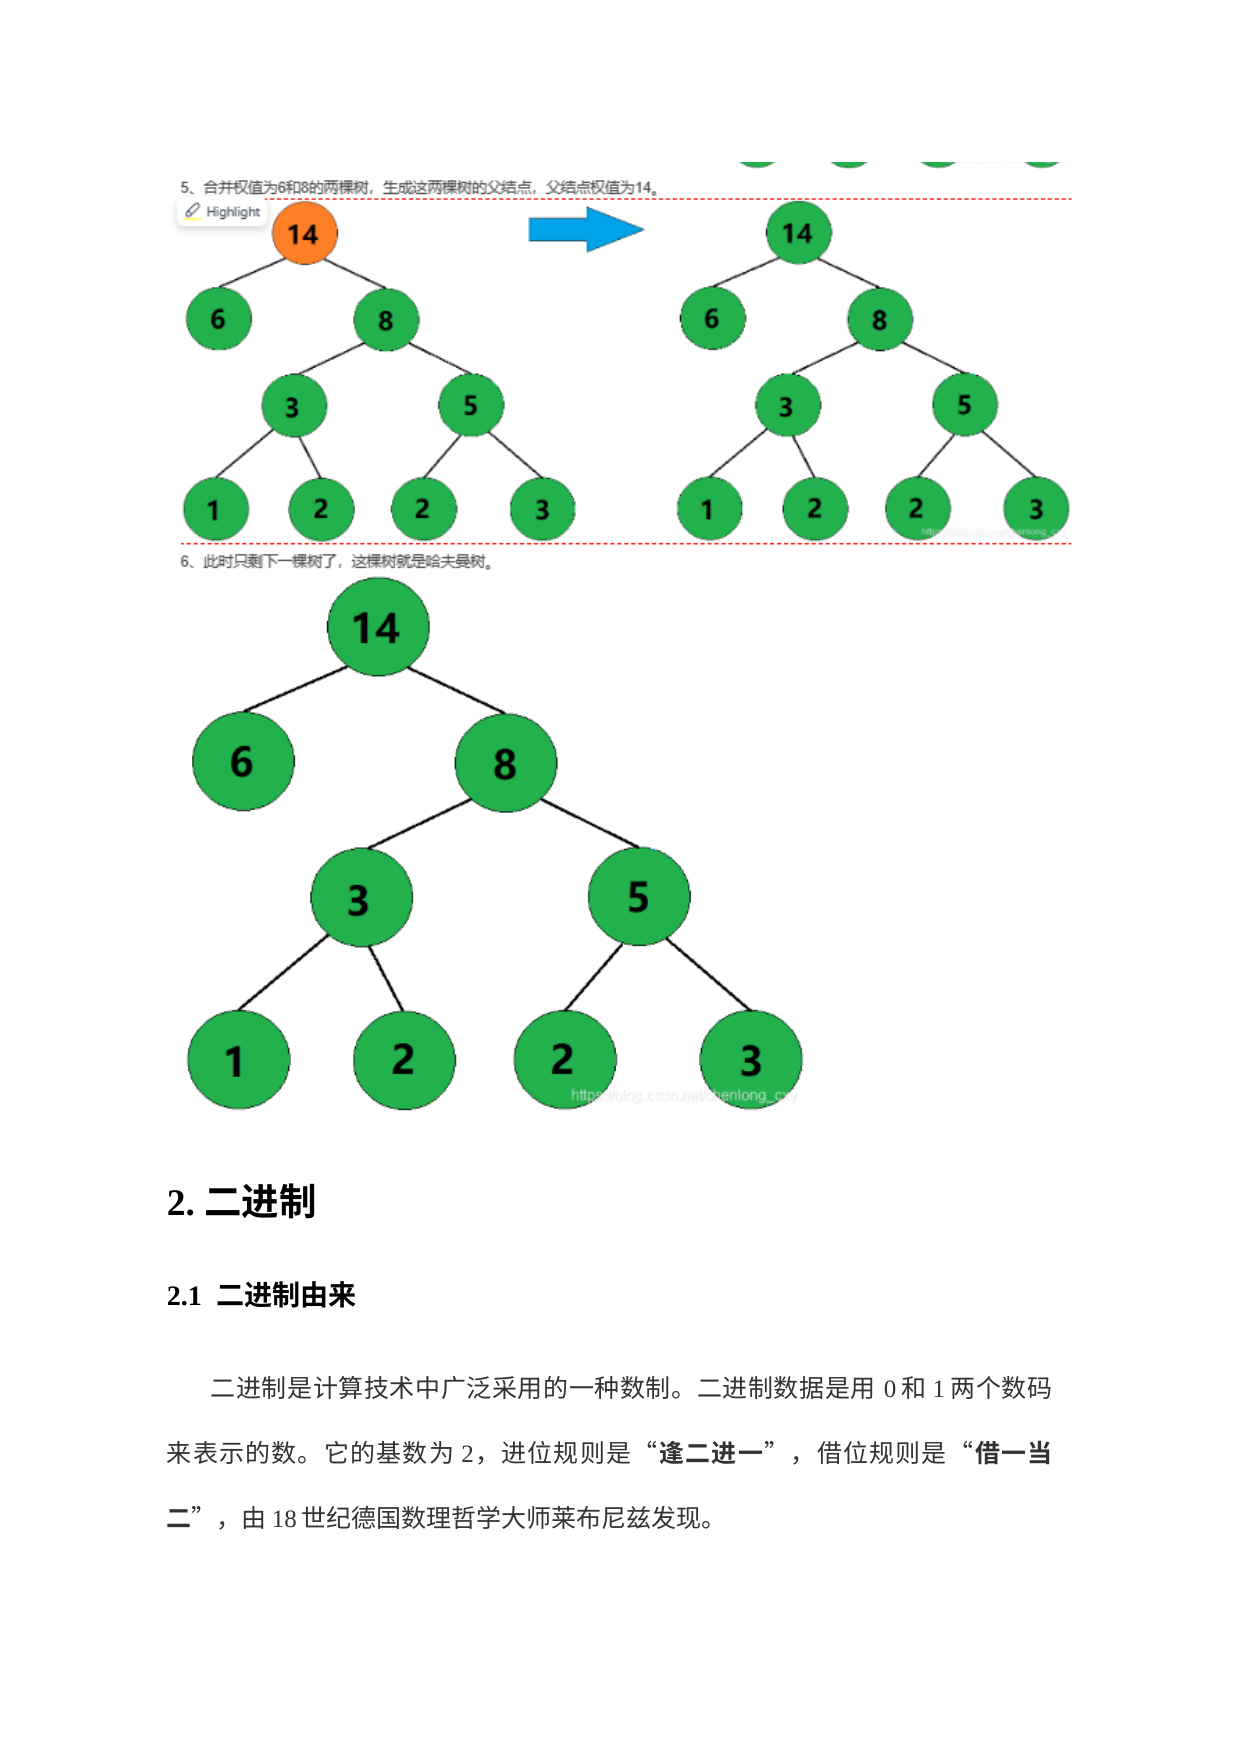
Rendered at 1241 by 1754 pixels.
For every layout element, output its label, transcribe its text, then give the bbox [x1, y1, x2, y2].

subtitle 二进制 [167, 1166, 1053, 1231]
subtitle 二进制由来 [167, 1260, 1053, 1325]
picture [166, 162, 1080, 1120]
text 二进制是计算技术中广泛采用的一种数制。二进制数据是用0和1两个数码来表示的数。它的基数为2，进位规则是“逢二进一”，借位规则是“借一当二”，由18世纪德国数理哲学大师莱布尼兹发现。 [167, 1354, 1053, 1549]
